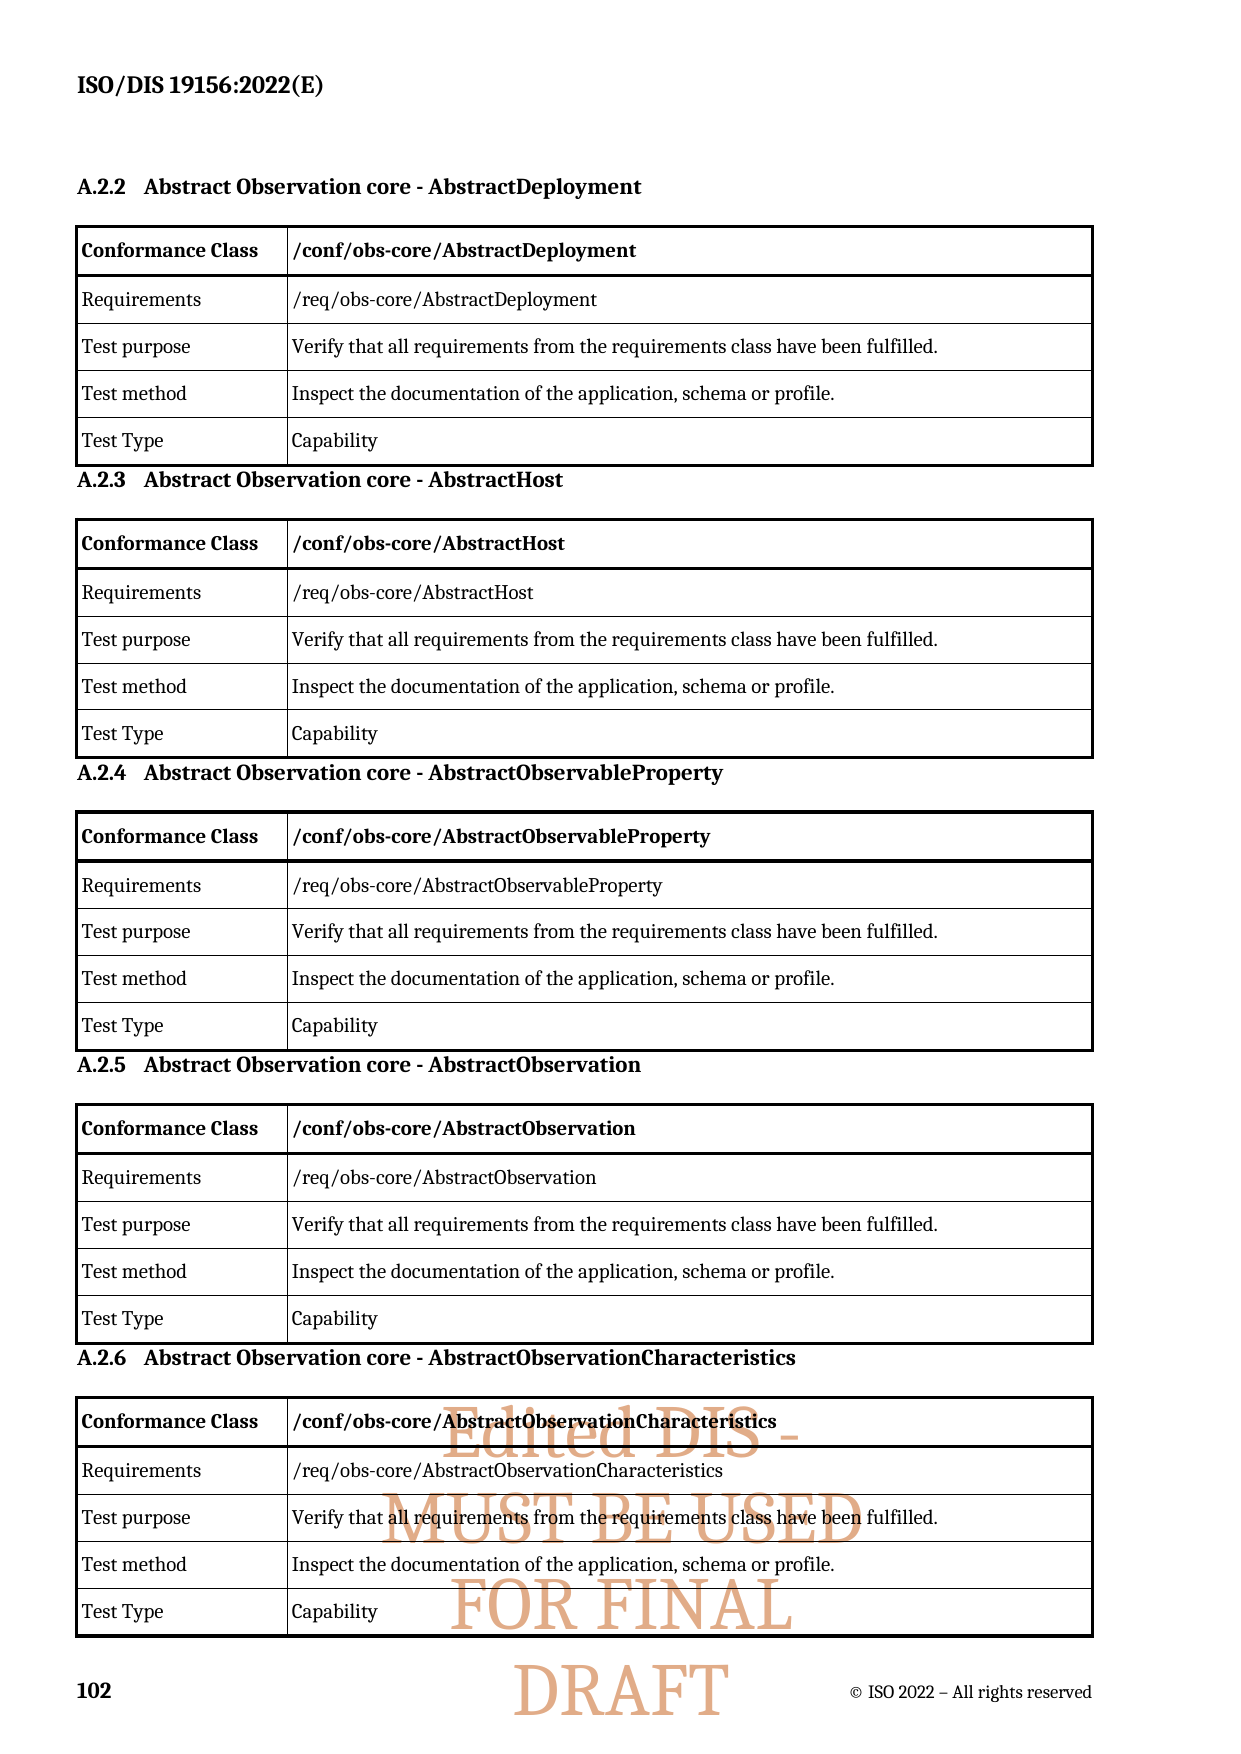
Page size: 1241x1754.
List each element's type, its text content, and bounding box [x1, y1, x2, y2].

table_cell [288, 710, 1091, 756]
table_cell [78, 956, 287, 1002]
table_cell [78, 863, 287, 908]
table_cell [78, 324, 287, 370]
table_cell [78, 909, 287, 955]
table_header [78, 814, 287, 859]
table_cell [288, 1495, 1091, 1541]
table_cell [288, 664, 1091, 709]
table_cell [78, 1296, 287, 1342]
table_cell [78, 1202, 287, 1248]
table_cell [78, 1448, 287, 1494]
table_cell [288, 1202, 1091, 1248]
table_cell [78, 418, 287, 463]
text Abstract Observation core - AbstractDeployment [77, 174, 1092, 200]
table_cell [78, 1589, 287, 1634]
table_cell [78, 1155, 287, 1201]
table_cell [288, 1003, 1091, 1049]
text Abstract Observation core - AbstractObservationCharacteristics [77, 1345, 1092, 1371]
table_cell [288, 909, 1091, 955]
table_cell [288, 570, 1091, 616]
text Abstract Observation core - AbstractObservation [77, 1052, 1092, 1078]
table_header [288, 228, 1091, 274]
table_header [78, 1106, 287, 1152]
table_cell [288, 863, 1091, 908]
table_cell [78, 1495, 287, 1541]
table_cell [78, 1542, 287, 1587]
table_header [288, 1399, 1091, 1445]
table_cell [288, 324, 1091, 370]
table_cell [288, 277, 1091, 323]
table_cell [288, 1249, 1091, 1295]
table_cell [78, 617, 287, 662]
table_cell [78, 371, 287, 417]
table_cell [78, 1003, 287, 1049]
text Abstract Observation core - AbstractHost [77, 467, 1092, 493]
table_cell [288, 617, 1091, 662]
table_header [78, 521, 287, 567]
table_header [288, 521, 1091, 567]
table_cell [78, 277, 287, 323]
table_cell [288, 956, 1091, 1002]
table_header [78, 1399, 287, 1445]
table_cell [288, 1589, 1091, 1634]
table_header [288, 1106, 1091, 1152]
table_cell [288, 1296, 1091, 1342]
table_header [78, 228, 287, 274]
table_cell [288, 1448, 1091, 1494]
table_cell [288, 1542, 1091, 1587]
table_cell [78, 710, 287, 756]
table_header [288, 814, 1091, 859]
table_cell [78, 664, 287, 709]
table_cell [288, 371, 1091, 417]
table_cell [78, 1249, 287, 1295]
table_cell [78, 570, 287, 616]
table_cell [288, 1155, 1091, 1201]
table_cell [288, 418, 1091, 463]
text Abstract Observation core - AbstractObservableProperty [77, 759, 1092, 785]
